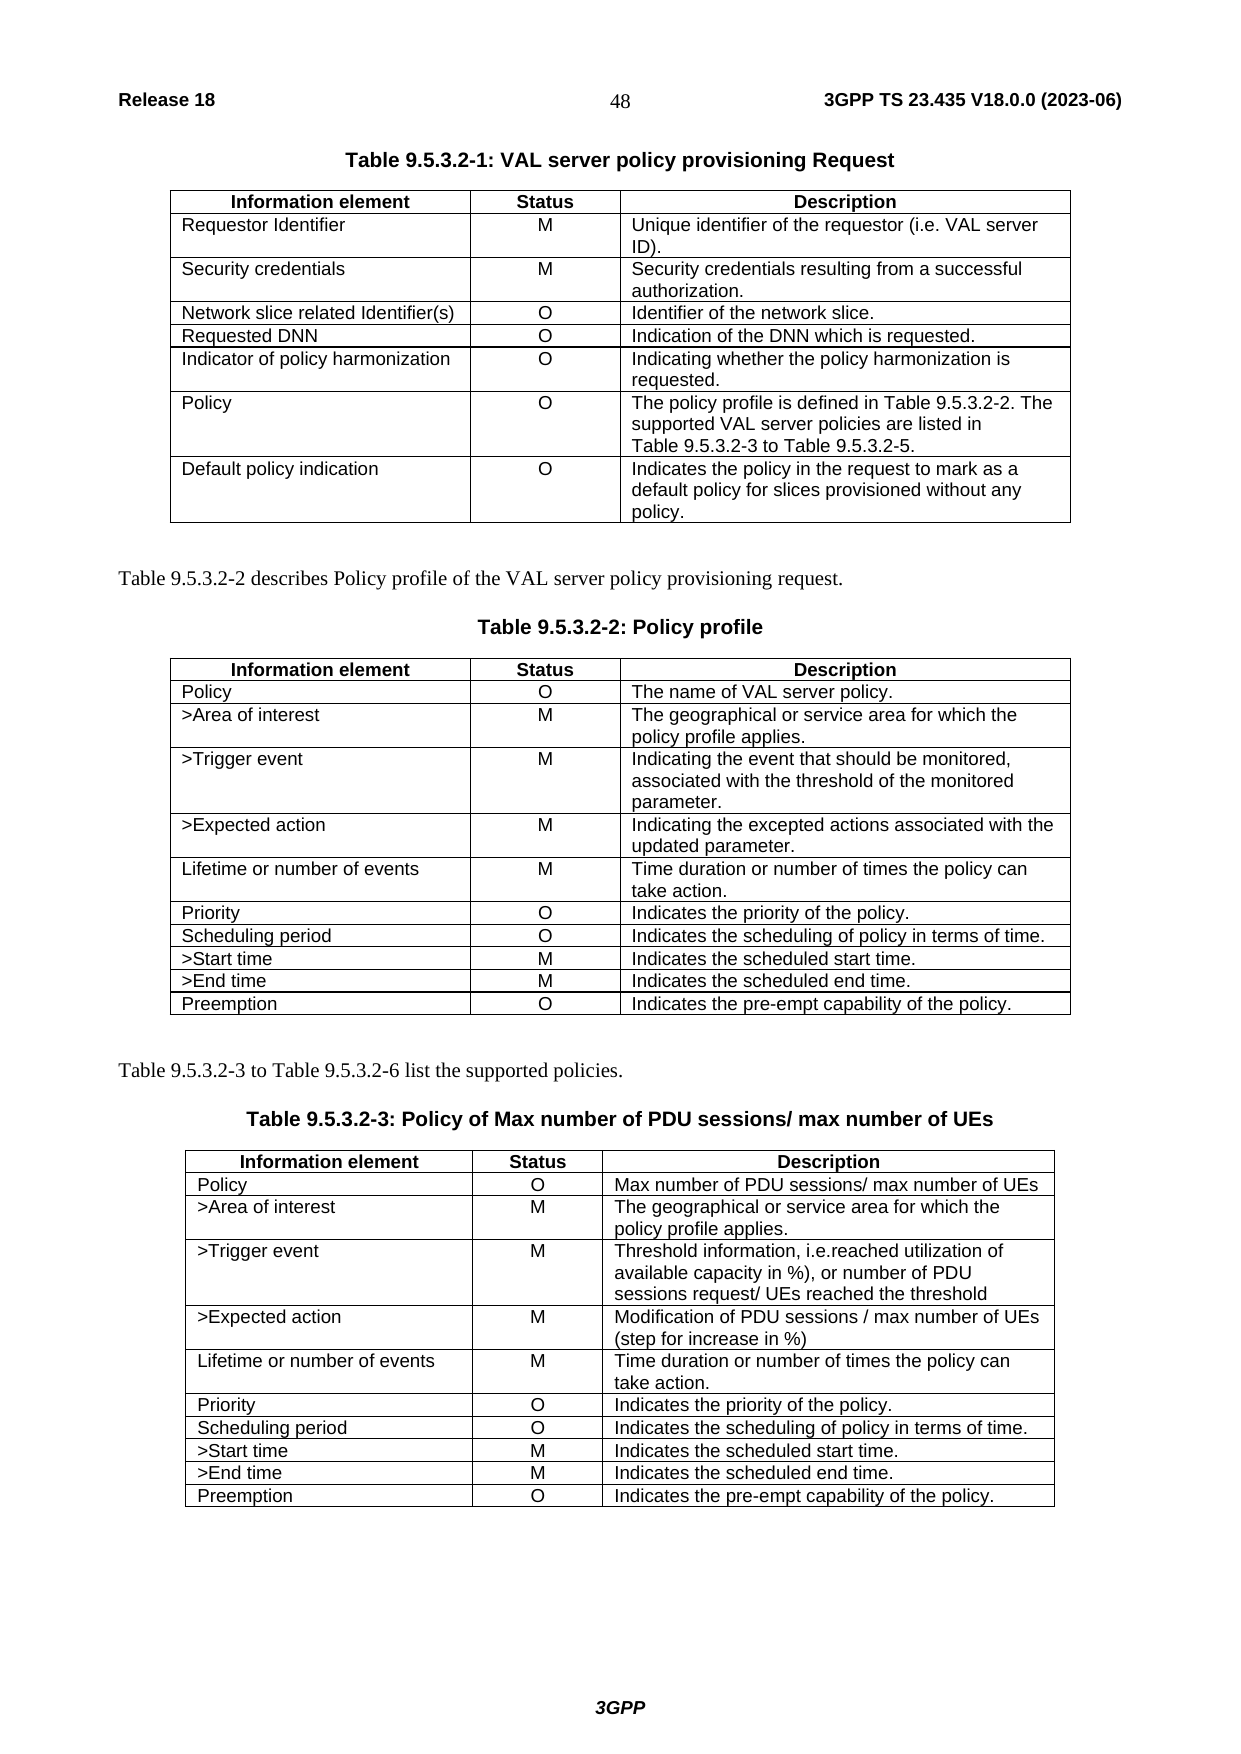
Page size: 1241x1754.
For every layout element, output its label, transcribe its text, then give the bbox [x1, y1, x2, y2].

table_cell M [471, 748, 620, 813]
table_cell M [471, 947, 620, 969]
table_cell >Trigger event [186, 1240, 472, 1305]
table_cell O [473, 1394, 602, 1416]
table_cell >Expected action [171, 814, 470, 857]
table_cell M [471, 258, 620, 301]
table_cell M [471, 214, 620, 257]
table_cell O [471, 925, 620, 946]
table_cell O [471, 457, 620, 522]
table_cell Default policy indication [171, 457, 470, 522]
table_cell O [471, 993, 620, 1014]
table_cell Network slice related Identifier(s) [171, 302, 470, 324]
table_cell Indication of the DNN which is requested. [621, 325, 1070, 346]
table_cell Time duration or number of times the policy can take action. [603, 1350, 1054, 1393]
table_cell M [473, 1439, 602, 1461]
table_cell M [473, 1462, 602, 1483]
table_cell Lifetime or number of events [171, 858, 470, 901]
table_cell M [471, 970, 620, 991]
table_header Status [471, 191, 620, 213]
table_cell >Area of interest [186, 1196, 472, 1239]
table_cell Indicates the pre-empt capability of the policy. [603, 1485, 1054, 1506]
table_cell Preemption [171, 993, 470, 1014]
table_cell M [471, 704, 620, 747]
table_cell O [473, 1485, 602, 1506]
table_cell M [473, 1196, 602, 1239]
table_cell >Start time [186, 1439, 472, 1461]
table_cell O [473, 1173, 602, 1195]
table_cell Security credentials [171, 258, 470, 301]
table_cell O [471, 902, 620, 924]
table_header Description [621, 191, 1070, 213]
table_cell >Start time [171, 947, 470, 969]
table_cell Indicator of policy harmonization [171, 348, 470, 391]
table_cell Indicating the event that should be monitored, associated with the threshold of the monitored parameter. [621, 748, 1070, 813]
table_cell Indicates the priority of the policy. [621, 902, 1070, 924]
table_cell >End time [171, 970, 470, 991]
table_cell The geographical or service area for which the policy profile applies. [621, 704, 1070, 747]
table_cell Indicating whether the policy harmonization is requested. [621, 348, 1070, 391]
table_cell O [471, 348, 620, 391]
table_cell >Expected action [186, 1306, 472, 1349]
table_cell Indicates the scheduled end time. [603, 1462, 1054, 1483]
table_cell >Area of interest [171, 704, 470, 747]
table_cell Indicates the pre-empt capability of the policy. [621, 993, 1070, 1014]
table_cell Indicates the scheduled end time. [621, 970, 1070, 991]
table_cell Unique identifier of the requestor (i.e. VAL server ID). [621, 214, 1070, 257]
table_cell Requestor Identifier [171, 214, 470, 257]
table_cell Indicating the excepted actions associated with the updated parameter. [621, 814, 1070, 857]
table_cell Modification of PDU sessions / max number of UEs (step for increase in %) [603, 1306, 1054, 1349]
table_cell Indicates the scheduling of policy in terms of time. [621, 925, 1070, 946]
table_cell M [473, 1306, 602, 1349]
table_cell Indicates the priority of the policy. [603, 1394, 1054, 1416]
table_cell O [473, 1417, 602, 1438]
table_cell >Trigger event [171, 748, 470, 813]
table_cell M [473, 1240, 602, 1305]
table_cell >End time [186, 1462, 472, 1483]
table_cell Requested DNN [171, 325, 470, 346]
table_cell Lifetime or number of events [186, 1350, 472, 1393]
table_header Status [473, 1151, 602, 1172]
table_cell Priority [171, 902, 470, 924]
table_cell M [473, 1350, 602, 1393]
table_cell O [471, 325, 620, 346]
text Table 9.5.3.2-2 describes Policy profile of the VAL server policy provisioning request. [118, 566, 1122, 590]
table_cell Indicates the scheduling of policy in terms of time. [603, 1417, 1054, 1438]
table_header Information element [186, 1151, 472, 1172]
table_header Description [603, 1151, 1054, 1172]
table_cell M [471, 814, 620, 857]
table_cell Priority [186, 1394, 472, 1416]
table_cell M [471, 858, 620, 901]
table_cell O [471, 681, 620, 703]
table_header Information element [171, 191, 470, 213]
table_cell Indicates the scheduled start time. [603, 1439, 1054, 1461]
table_cell Security credentials resulting from a successful authorization. [621, 258, 1070, 301]
text Table 9.5.3.2-3: Policy of Max number of PDU sessions/ max number of UEs [118, 1107, 1122, 1131]
table_header Status [471, 659, 620, 680]
table_cell O [471, 392, 620, 456]
table_header Information element [171, 659, 470, 680]
table_cell Policy [171, 392, 470, 456]
table_cell Max number of PDU sessions/ max number of UEs [603, 1173, 1054, 1195]
table_cell The geographical or service area for which the policy profile applies. [603, 1196, 1054, 1239]
table_cell The policy profile is defined in Table 9.5.3.2-2. The supported VAL server policies are listed in Table 9.5.3.2-3 to Table 9.5.3.2-5. [621, 392, 1070, 456]
table_cell Indicates the scheduled start time. [621, 947, 1070, 969]
table_cell The name of VAL server policy. [621, 681, 1070, 703]
text Table 9.5.3.2-3 to Table 9.5.3.2-6 list the supported policies. [118, 1058, 1122, 1082]
table_header Description [621, 659, 1070, 680]
table_cell Preemption [186, 1485, 472, 1506]
table_cell Policy [186, 1173, 472, 1195]
table_cell Identifier of the network slice. [621, 302, 1070, 324]
table_cell Scheduling period [171, 925, 470, 946]
table_cell Indicates the policy in the request to mark as a default policy for slices provisioned without any policy. [621, 457, 1070, 522]
table_cell Time duration or number of times the policy can take action. [621, 858, 1070, 901]
table_cell Threshold information, i.e.reached utilization of available capacity in %), or number of PDU sessions request/ UEs reached the threshold [603, 1240, 1054, 1305]
text Table 9.5.3.2-1: VAL server policy provisioning Request [118, 147, 1122, 171]
table_cell O [471, 302, 620, 324]
text Table 9.5.3.2-2: Policy profile [118, 615, 1122, 639]
table_cell Policy [171, 681, 470, 703]
table_cell Scheduling period [186, 1417, 472, 1438]
